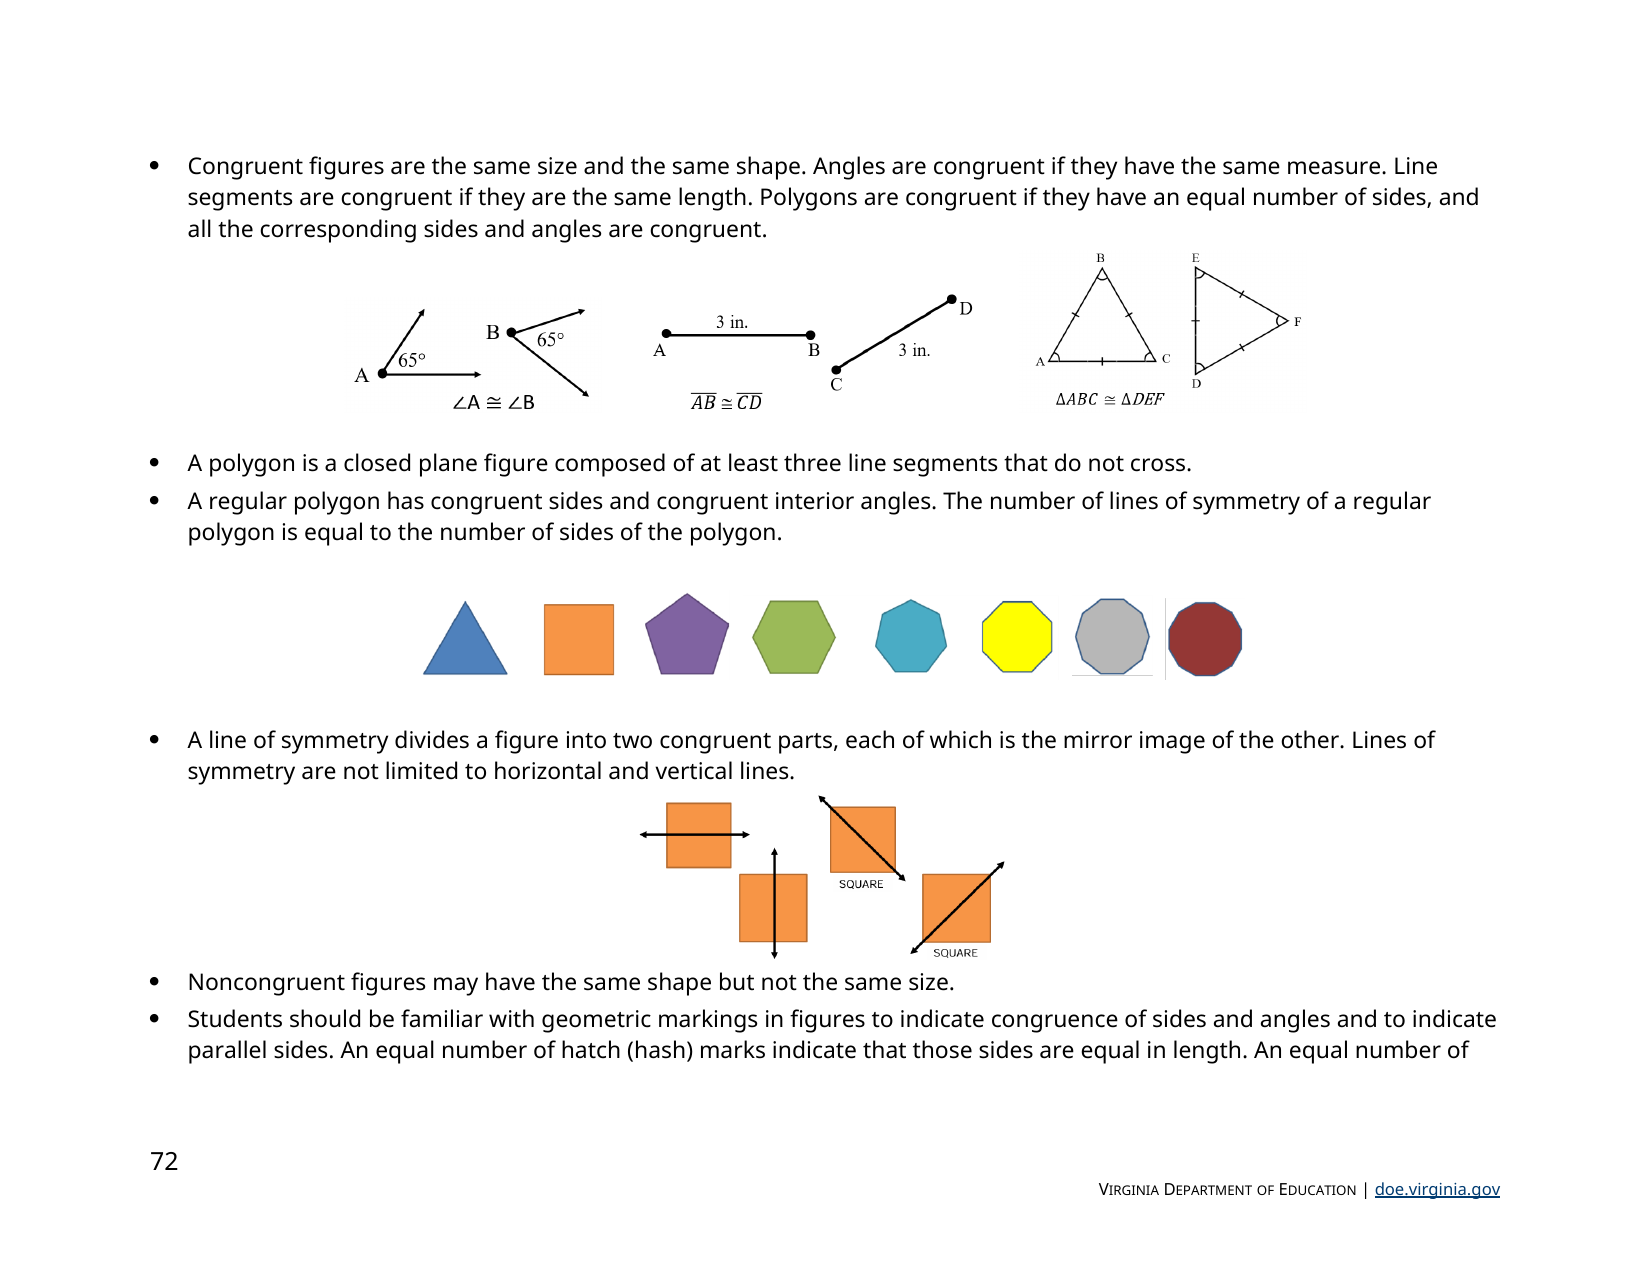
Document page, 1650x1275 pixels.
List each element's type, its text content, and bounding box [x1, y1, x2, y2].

picture [643, 289, 978, 413]
picture [411, 590, 1245, 680]
picture [630, 792, 1020, 960]
list Congruent figures are the same size and the same shape. Angles are congruent if they have the same measure. Line segments are congruent if they are the same length. Polygons are congruent if they have an equal number of sides, and all the corresponding sides and angles are congruent. [150, 150, 1500, 244]
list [150, 1003, 1500, 1066]
picture [1018, 250, 1307, 413]
list Noncongruent figures may have the same shape but not the same size. [150, 966, 1500, 997]
list A line of symmetry divides a figure into two congruent parts, each of which is the mirror image of the other. Lines of symmetry are not limited to horizontal and vertical lines. [150, 724, 1500, 786]
picture [343, 297, 602, 413]
list A polygon is a closed plane figure composed of at least three line segments that do not cross. [150, 447, 1500, 478]
list A regular polygon has congruent sides and congruent interior angles. The number of lines of symmetry of a regular polygon is equal to the number of sides of the polygon. [150, 484, 1500, 547]
